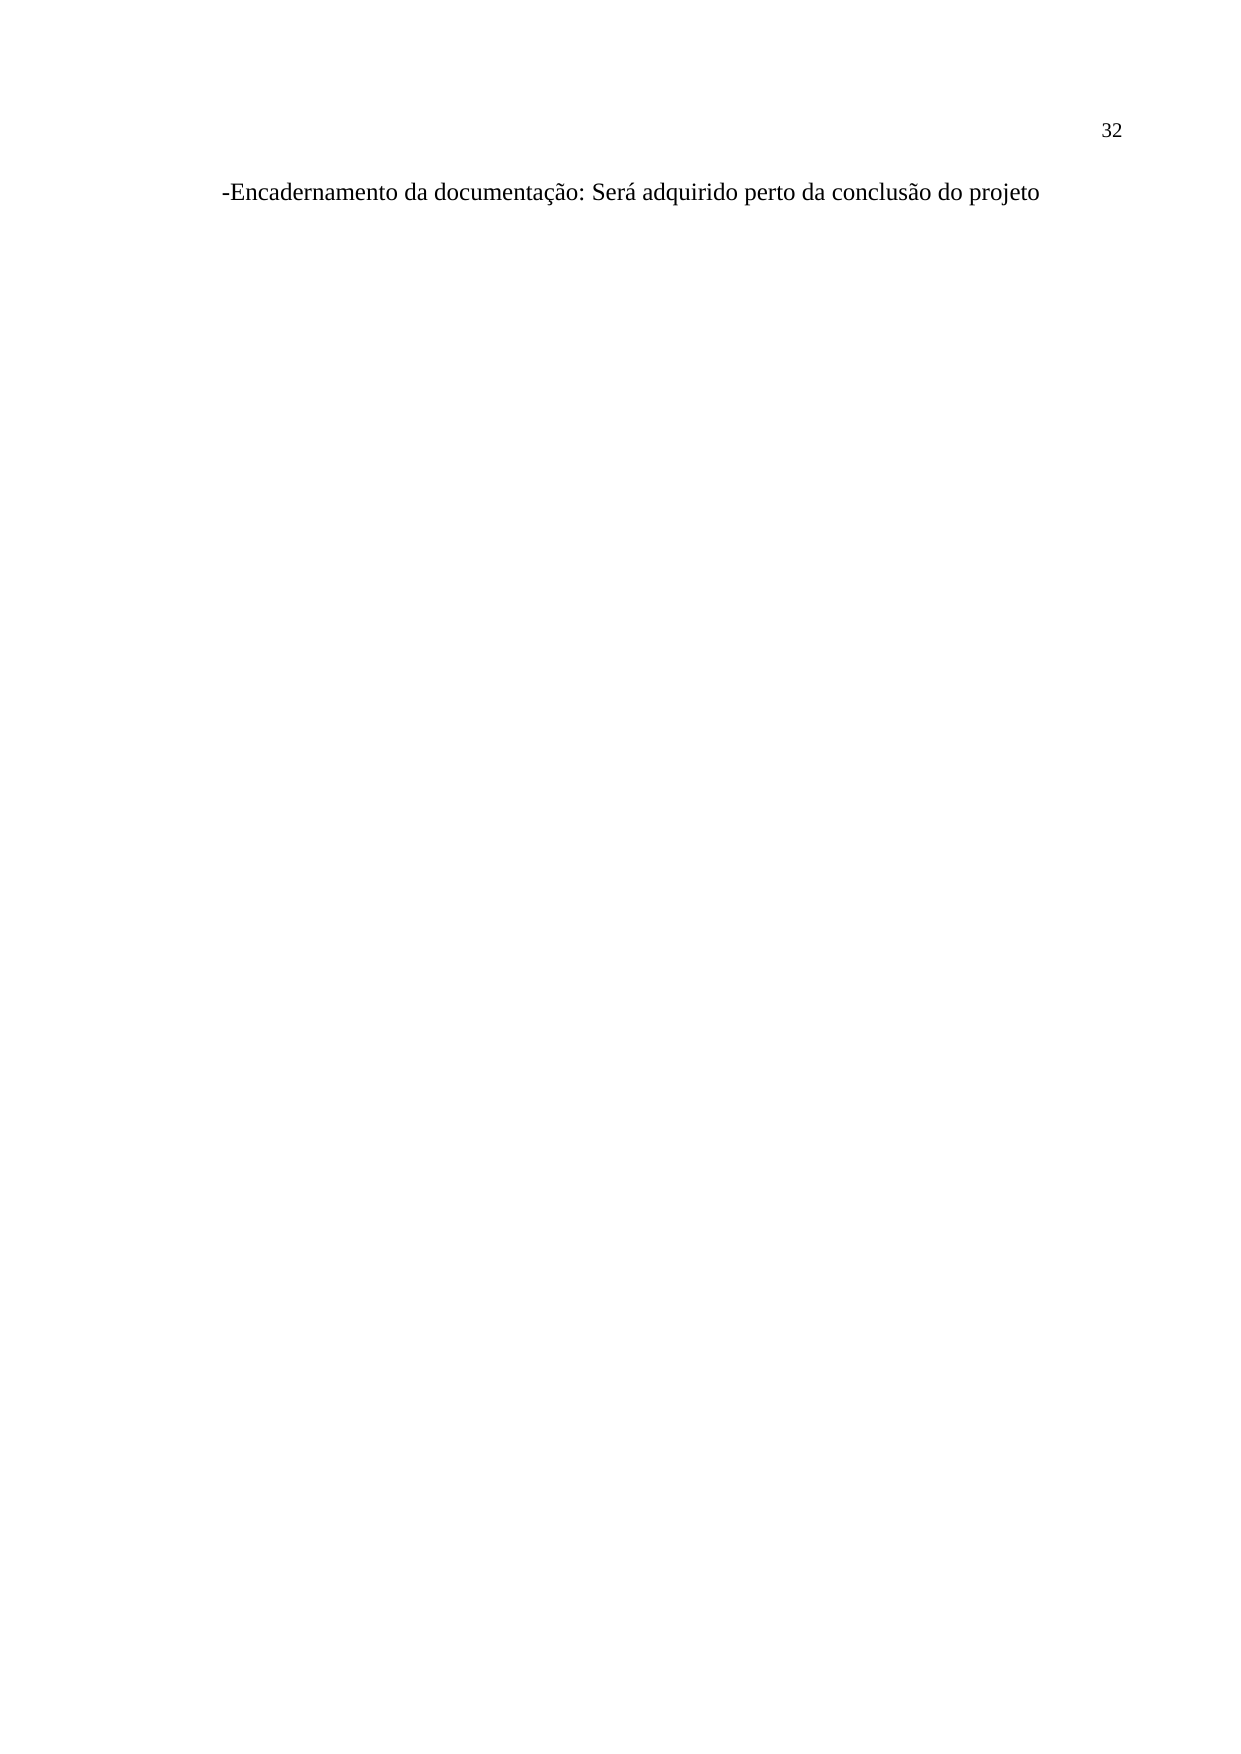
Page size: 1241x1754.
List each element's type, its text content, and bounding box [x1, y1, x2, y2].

text -Encadernamento da documentação: Será adquirido perto da conclusão do projeto [148, 177, 1122, 206]
